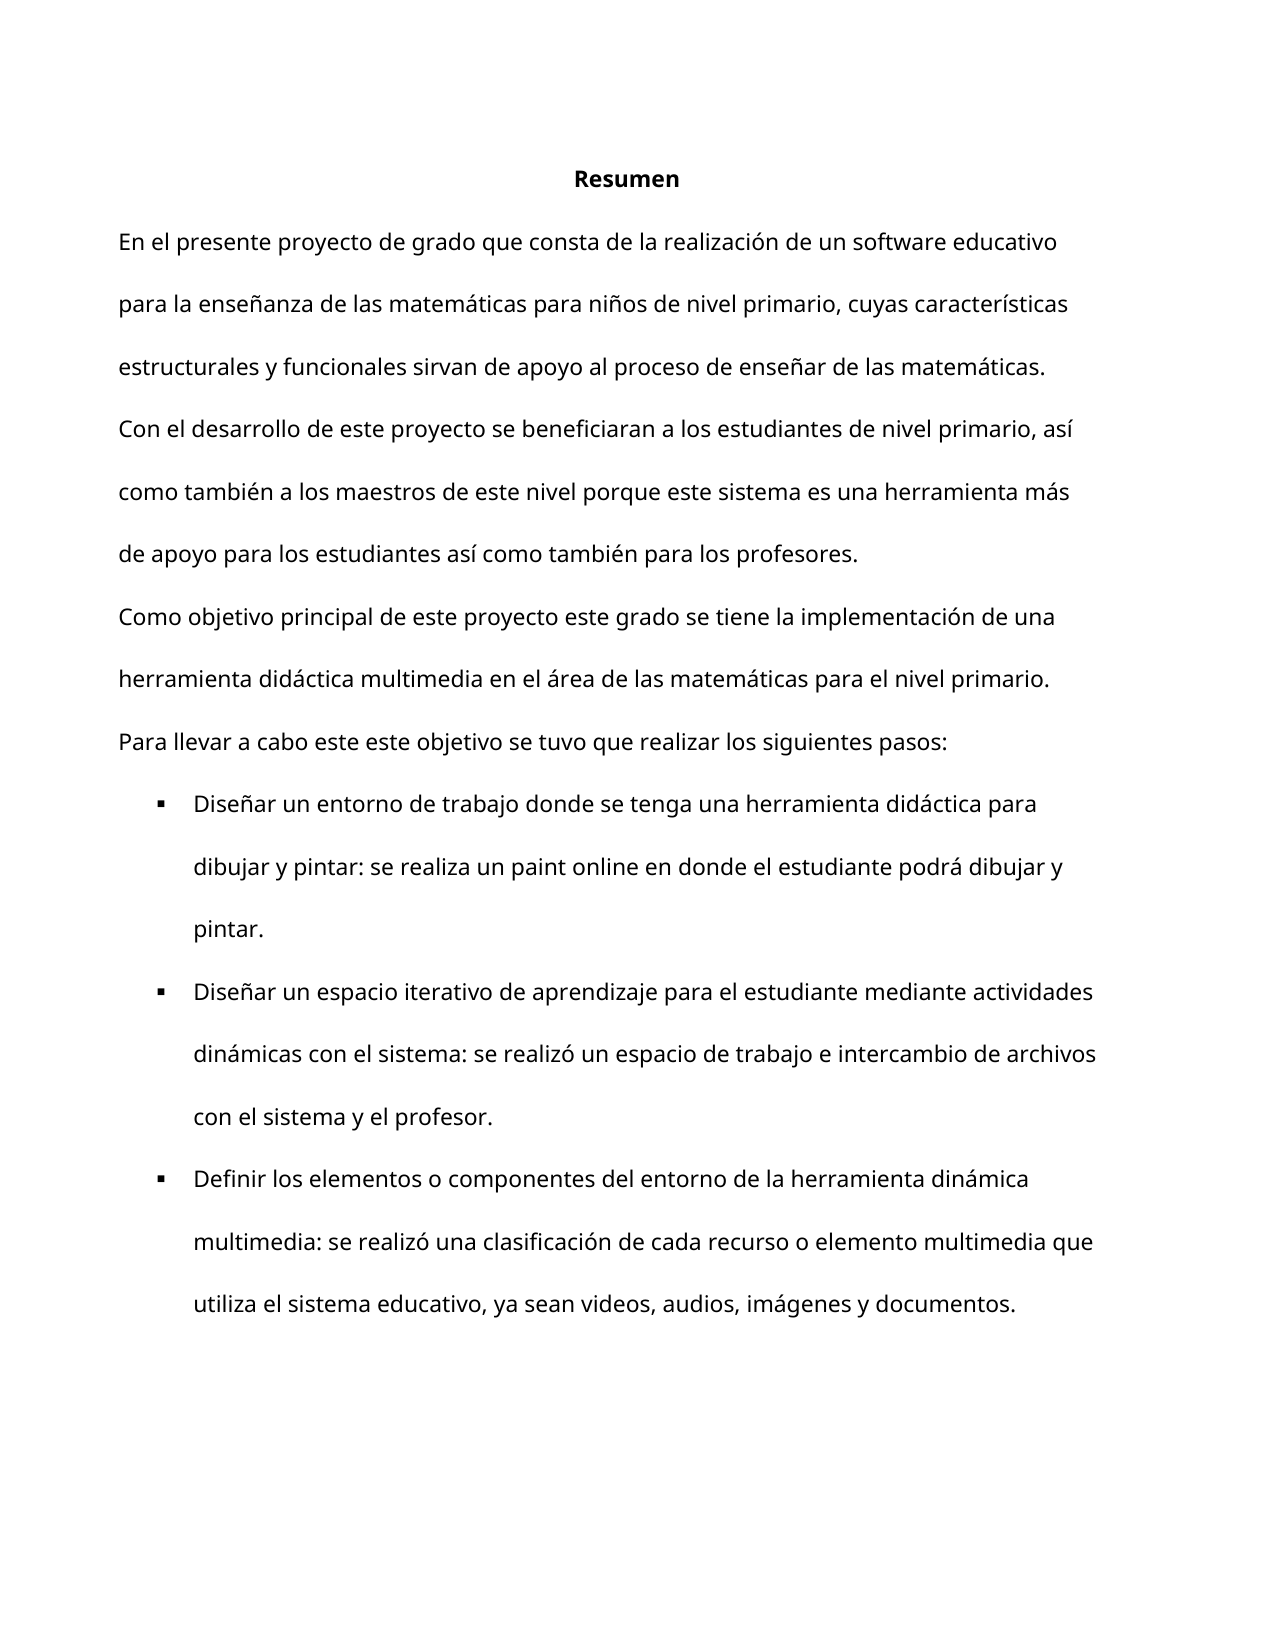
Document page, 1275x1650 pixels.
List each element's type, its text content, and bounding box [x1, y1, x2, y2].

list Diseñar un espacio iterativo de aprendizaje para el estudiante mediante actividades dinámicas con el sistema: se realizó un espacio de trabajo e intercambio de archivos con el sistema y el profesor. [156, 976, 1098, 1132]
text Para llevar a cabo este este objetivo se tuvo que realizar los siguientes pasos: [118, 726, 1098, 757]
list Definir los elementos o componentes del entorno de la herramienta dinámica multimedia: se realizó una clasificación de cada recurso o elemento multimedia que utiliza el sistema educativo, ya sean videos, audios, imágenes y documentos. [156, 1163, 1098, 1319]
text Con el desarrollo de este proyecto se beneficiaran a los estudiantes de nivel primario, así como también a los maestros de este nivel porque este sistema es una herramienta más de apoyo para los estudiantes así como también para los profesores. [118, 413, 1098, 569]
text En el presente proyecto de grado que consta de la realización de un software educativo para la enseñanza de las matemáticas para niños de nivel primario, cuyas características estructurales y funcionales sirvan de apoyo al proceso de enseñar de las matemáticas. [118, 226, 1098, 382]
list Diseñar un entorno de trabajo donde se tenga una herramienta didáctica para dibujar y pintar: se realiza un paint online en donde el estudiante podrá dibujar y pintar. [156, 788, 1098, 944]
subtitle Resumen [156, 163, 1098, 194]
text Como objetivo principal de este proyecto este grado se tiene la implementación de una herramienta didáctica multimedia en el área de las matemáticas para el nivel primario. [118, 601, 1098, 694]
